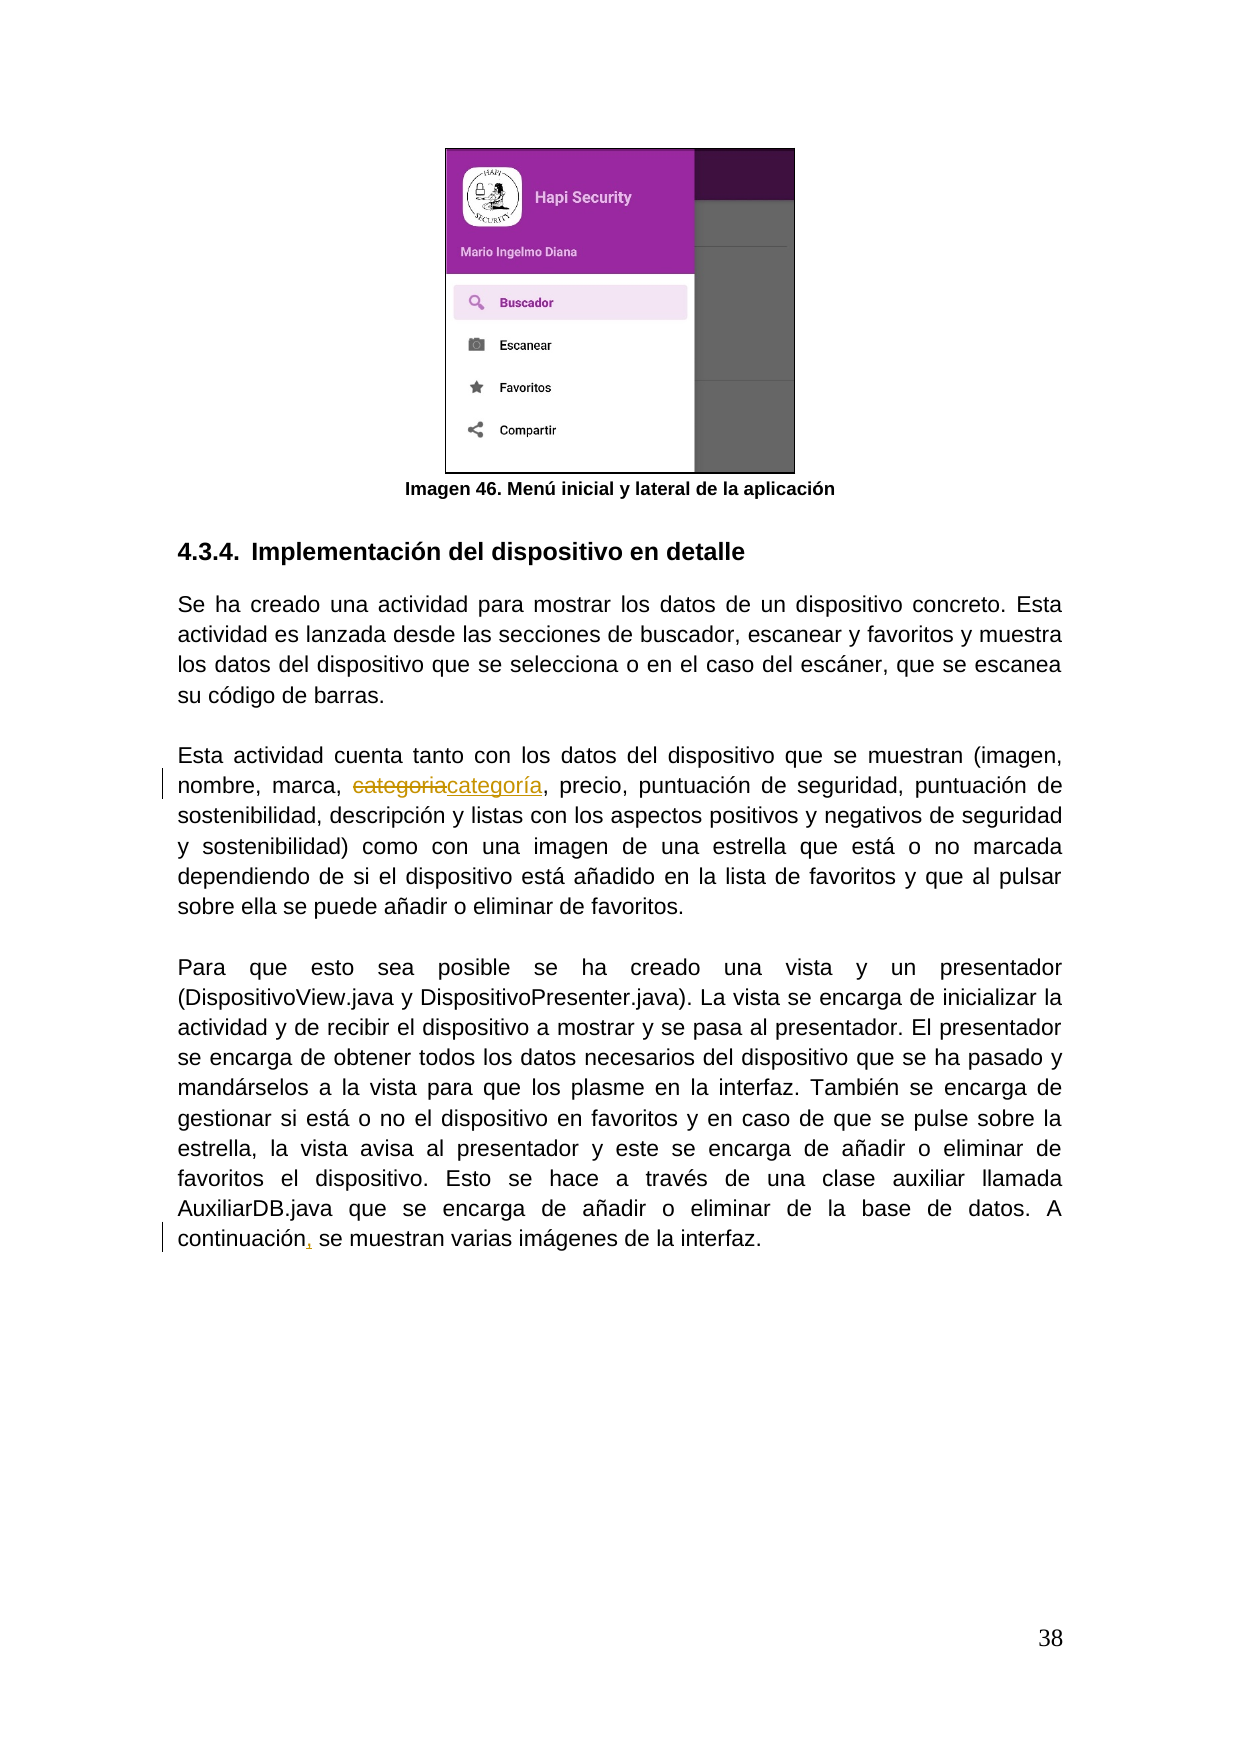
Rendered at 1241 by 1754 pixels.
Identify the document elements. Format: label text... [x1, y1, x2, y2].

text Para que esto sea posible se ha creado una vista y un presentador (DispositivoView.java y DispositivoPresenter.java). La vista se encarga de inicializar la actividad y de recibir el dispositivo a mostrar y se pasa al presentador. El presentador se encarga de obtener todos los datos necesarios del dispositivo que se ha pasado y mandárselos a la vista para que los plasme en la interfaz. También se encarga de gestionar si está o no el dispositivo en favoritos y en caso de que se pulse sobre la estrella, la vista avisa al presentador y este se encarga de añadir o eliminar de favoritos el dispositivo. Esto se hace a través de una clase auxiliar llamada AuxiliarDB.java que se encarga de añadir o eliminar de la base de datos. A continuación se muestran varias imágenes de la interfaz. [177, 953, 1063, 1252]
picture [446, 149, 794, 472]
text Se ha creado una actividad para mostrar los datos de un dispositivo concreto. Esta actividad es lanzada desde las secciones de buscador, escanear y favoritos y muestra los datos del dispositivo que se selecciona o en el caso del escáner, que se escanea su código de barras. [177, 591, 1063, 708]
subtitle Implementación del dispositivo en detalle [177, 537, 1063, 566]
text Imagen 46. Menú inicial y lateral de la aplicación [177, 478, 1063, 500]
text Esta actividad cuenta tanto con los datos del dispositivo que se muestran (imagen, nombre, marca, , precio, puntuación de seguridad, puntuación de sostenibilidad, descripción y listas con los aspectos positivos y negativos de seguridad y sostenibilidad) como con una imagen de una estrella que está o no marcada dependiendo de si el dispositivo está añadido en la lista de favoritos y que al pulsar sobre ella se puede añadir o eliminar de favoritos. [177, 742, 1063, 919]
